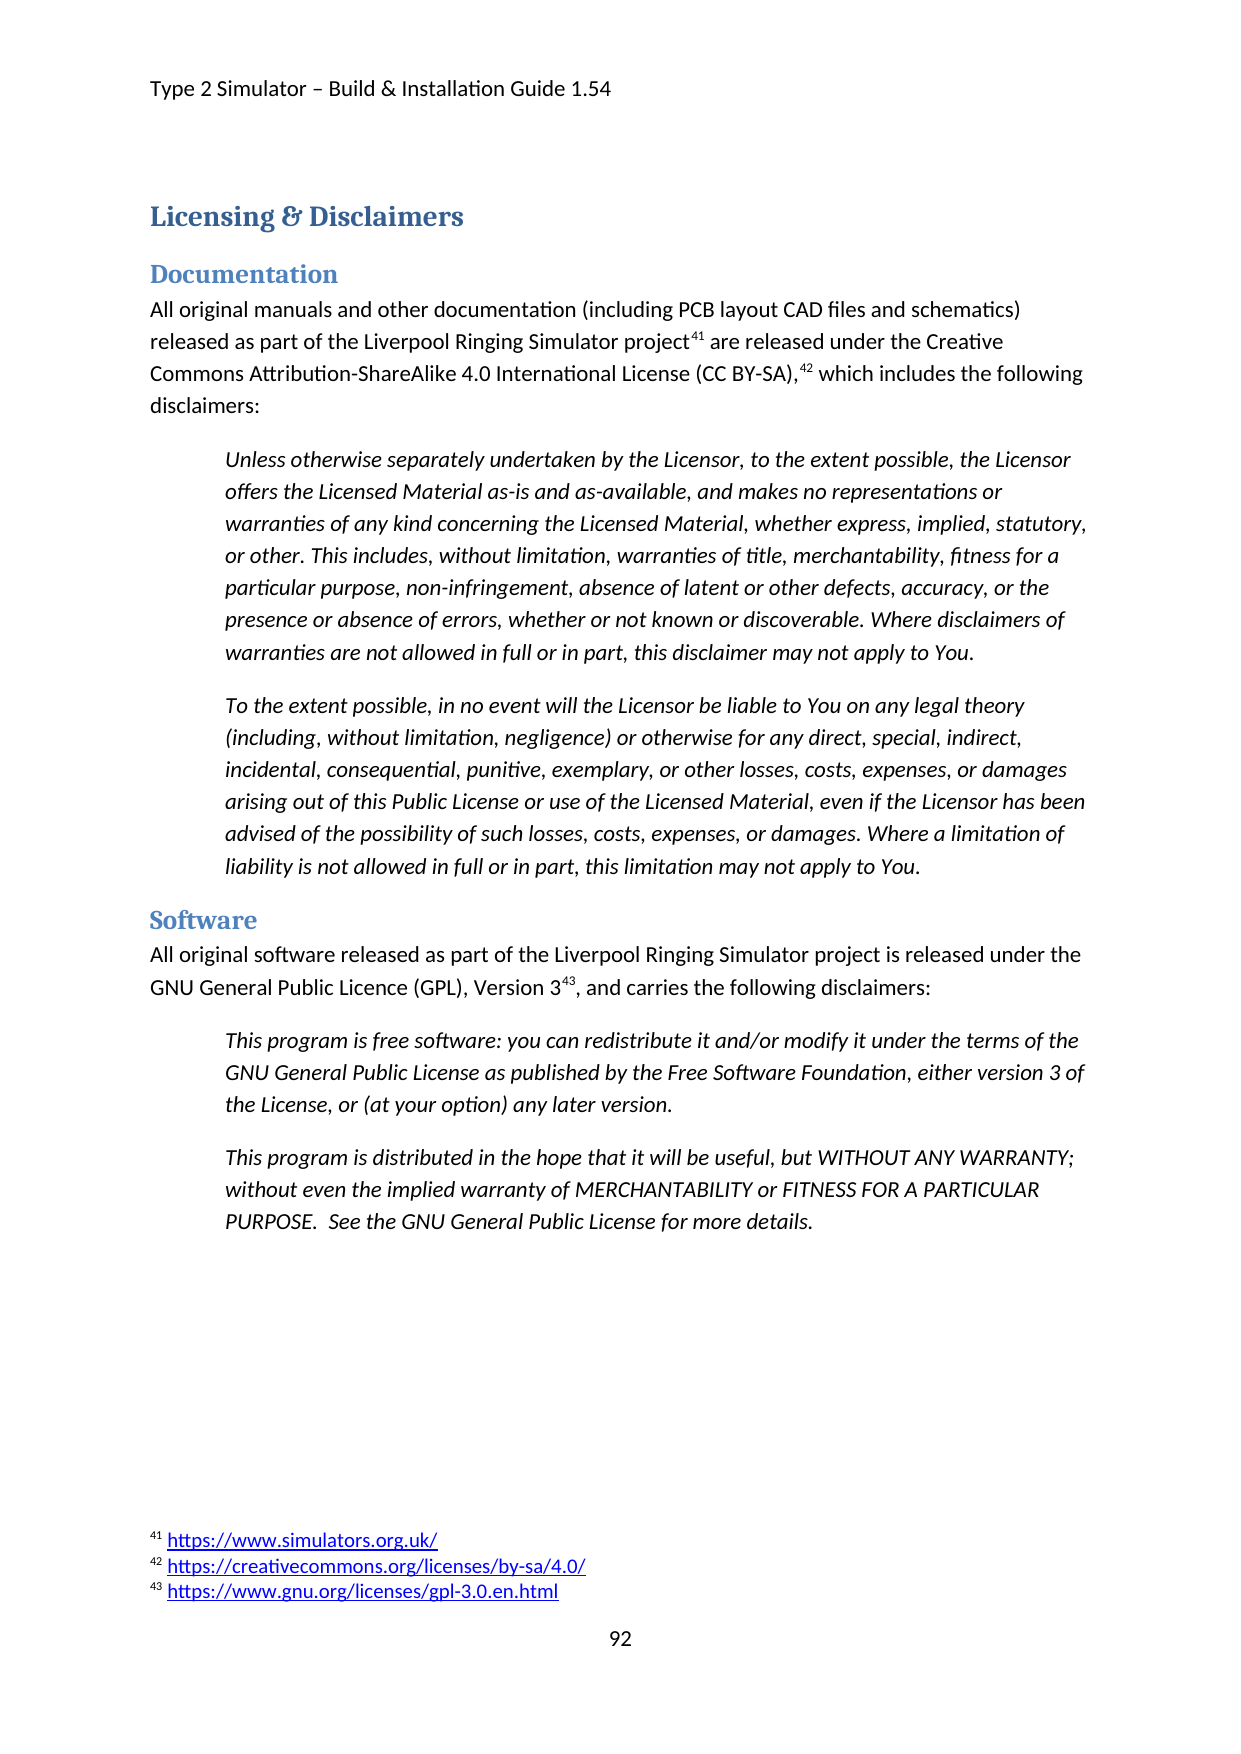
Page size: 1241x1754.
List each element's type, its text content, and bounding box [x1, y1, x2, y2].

subtitle Software [150, 905, 1090, 936]
text Unless otherwise separately undertaken by the Licensor, to the extent possible, the Licensor offers the Licensed Material as-is and as-available, and makes no representations or warranties of any kind concerning the Licensed Material, whether express, implied, statutory, or other. This includes, without limitation, warranties of title, merchantability, fitness for a particular purpose, non-infringement, absence of latent or other defects, accuracy, or the presence or absence of errors, whether or not known or discoverable. Where disclaimers of warranties are not allowed in full or in part, this disclaimer may not apply to You. [225, 445, 1090, 666]
subtitle Documentation [150, 259, 1090, 291]
text This program is free software: you can redistribute it and/or modify it under the terms of the GNU General Public License as published by the Free Software Foundation, either version 3 of the License, or (at your option) any later version. [225, 1026, 1090, 1118]
text All original software released as part of the Liverpool Ringing Simulator project is released under the GNU General Public Licence (GPL), Version 3, and carries the following disclaimers: [150, 941, 1090, 1001]
subtitle Licensing & Disclaimers [150, 200, 1090, 233]
text All original manuals and other documentation (including PCB layout CAD files and schematics) released as part of the Liverpool Ringing Simulator project are released under the Creative Commons Attribution-ShareAlike 4.0 International License (CC BY-SA), which includes the following disclaimers: [150, 295, 1090, 420]
text To the extent possible, in no event will the Licensor be liable to You on any legal theory (including, without limitation, negligence) or otherwise for any direct, special, indirect, incidental, consequential, punitive, exemplary, or other losses, costs, expenses, or damages arising out of this Public License or use of the Licensed Material, even if the Licensor has been advised of the possibility of such losses, costs, expenses, or damages. Where a limitation of liability is not allowed in full or in part, this limitation may not apply to You. [225, 691, 1090, 880]
text This program is distributed in the hope that it will be useful, but WITHOUT ANY WARRANTY; without even the implied warranty of MERCHANTABILITY or FITNESS FOR A PARTICULAR PURPOSE. See the GNU General Public License for more details. [225, 1143, 1090, 1236]
